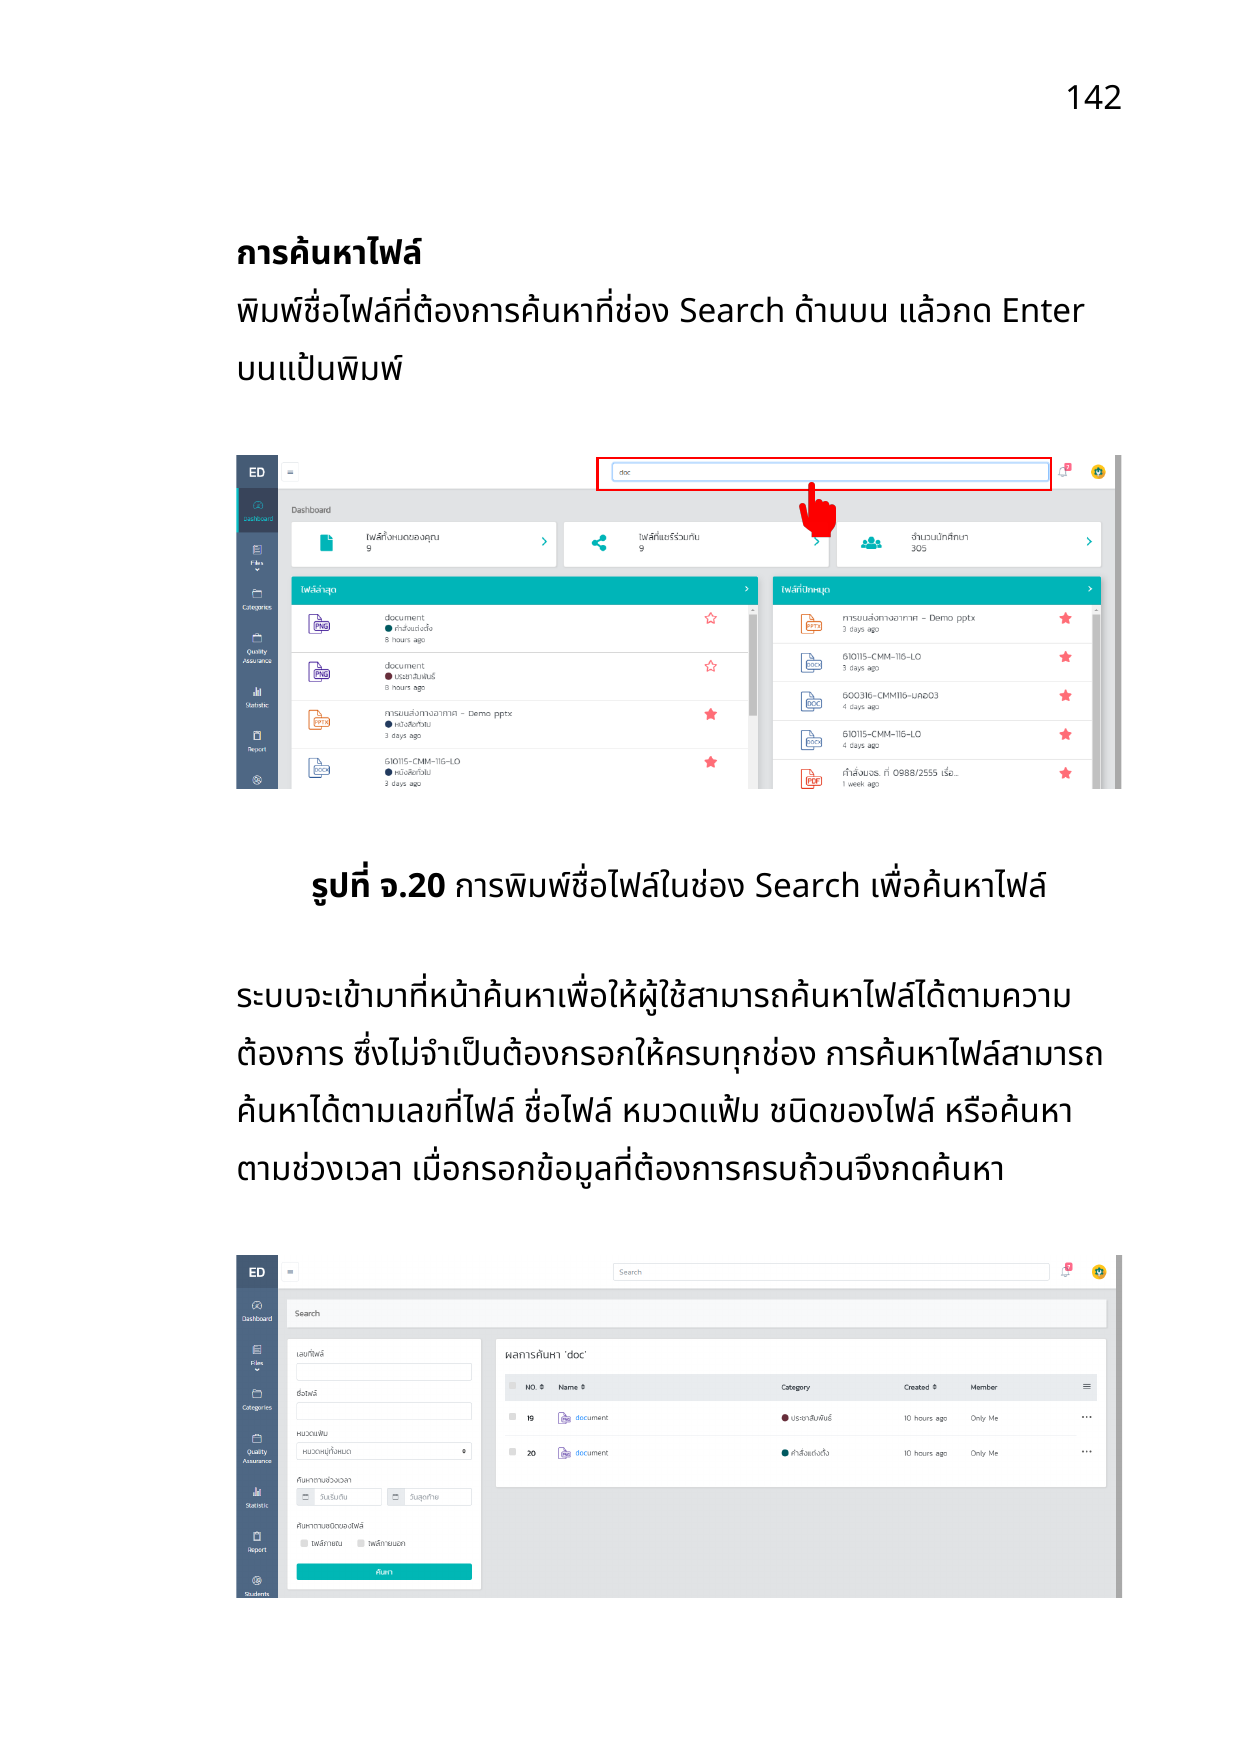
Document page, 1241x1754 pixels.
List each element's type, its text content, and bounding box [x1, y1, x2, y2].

text ระบบจะเข้ามาที่หน้าค้นหาเพื่อให้ผู้ใช้สามารถค้นหาไฟล์ได้ตามความต้องการ ซึ่งไม่จำเป็นต้องกรอกให้ครบทุกช่อง การค้นหาไฟล์สามารถค้นหาได้ตามเลขที่ไฟล์ ชื่อไฟล์ หมวดแฟ้ม ชนิดของไฟล์ หรือค้นหาตามช่วงเวลา เมื่อกรอกข้อมูลที่ต้องการครบถ้วนจึงกดค้นหา [236, 972, 1122, 1196]
picture [236, 455, 1122, 789]
text รูปที่ จ.20 การพิมพ์ชื่อไฟล์ในช่อง Search เพื่อค้นหาไฟล์ [236, 861, 1122, 912]
text พิมพ์ชื่อไฟล์ที่ต้องการค้นหาที่ช่อง Search ด้านบน แล้วกด Enter บนแป้นพิมพ์ [236, 287, 1122, 396]
picture [236, 1255, 1123, 1598]
text การค้นหาไฟล์ [236, 229, 1122, 280]
